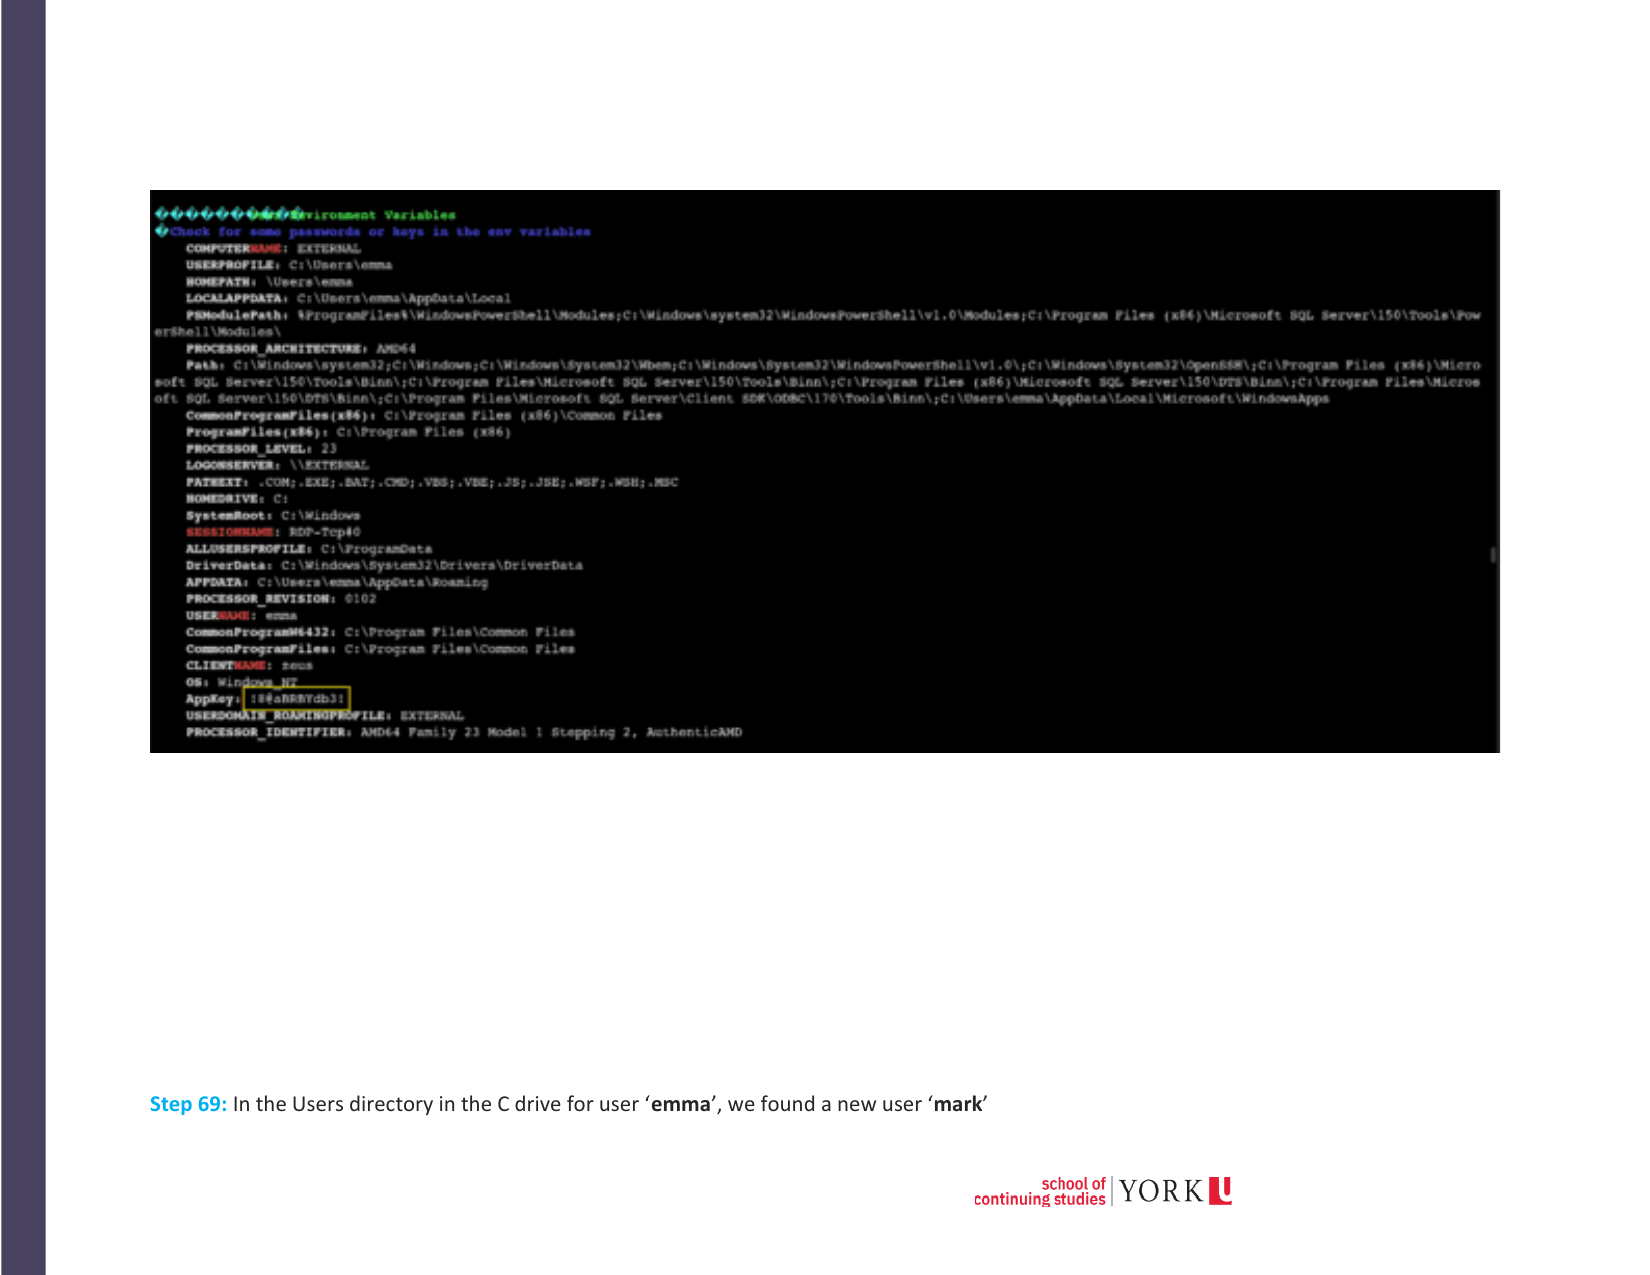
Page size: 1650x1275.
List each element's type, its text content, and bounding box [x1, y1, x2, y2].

text Step 69: In the Users directory in the C drive for user ‘emma’, we found a new user ‘mark’ [150, 1089, 1500, 1117]
picture [150, 190, 1500, 753]
